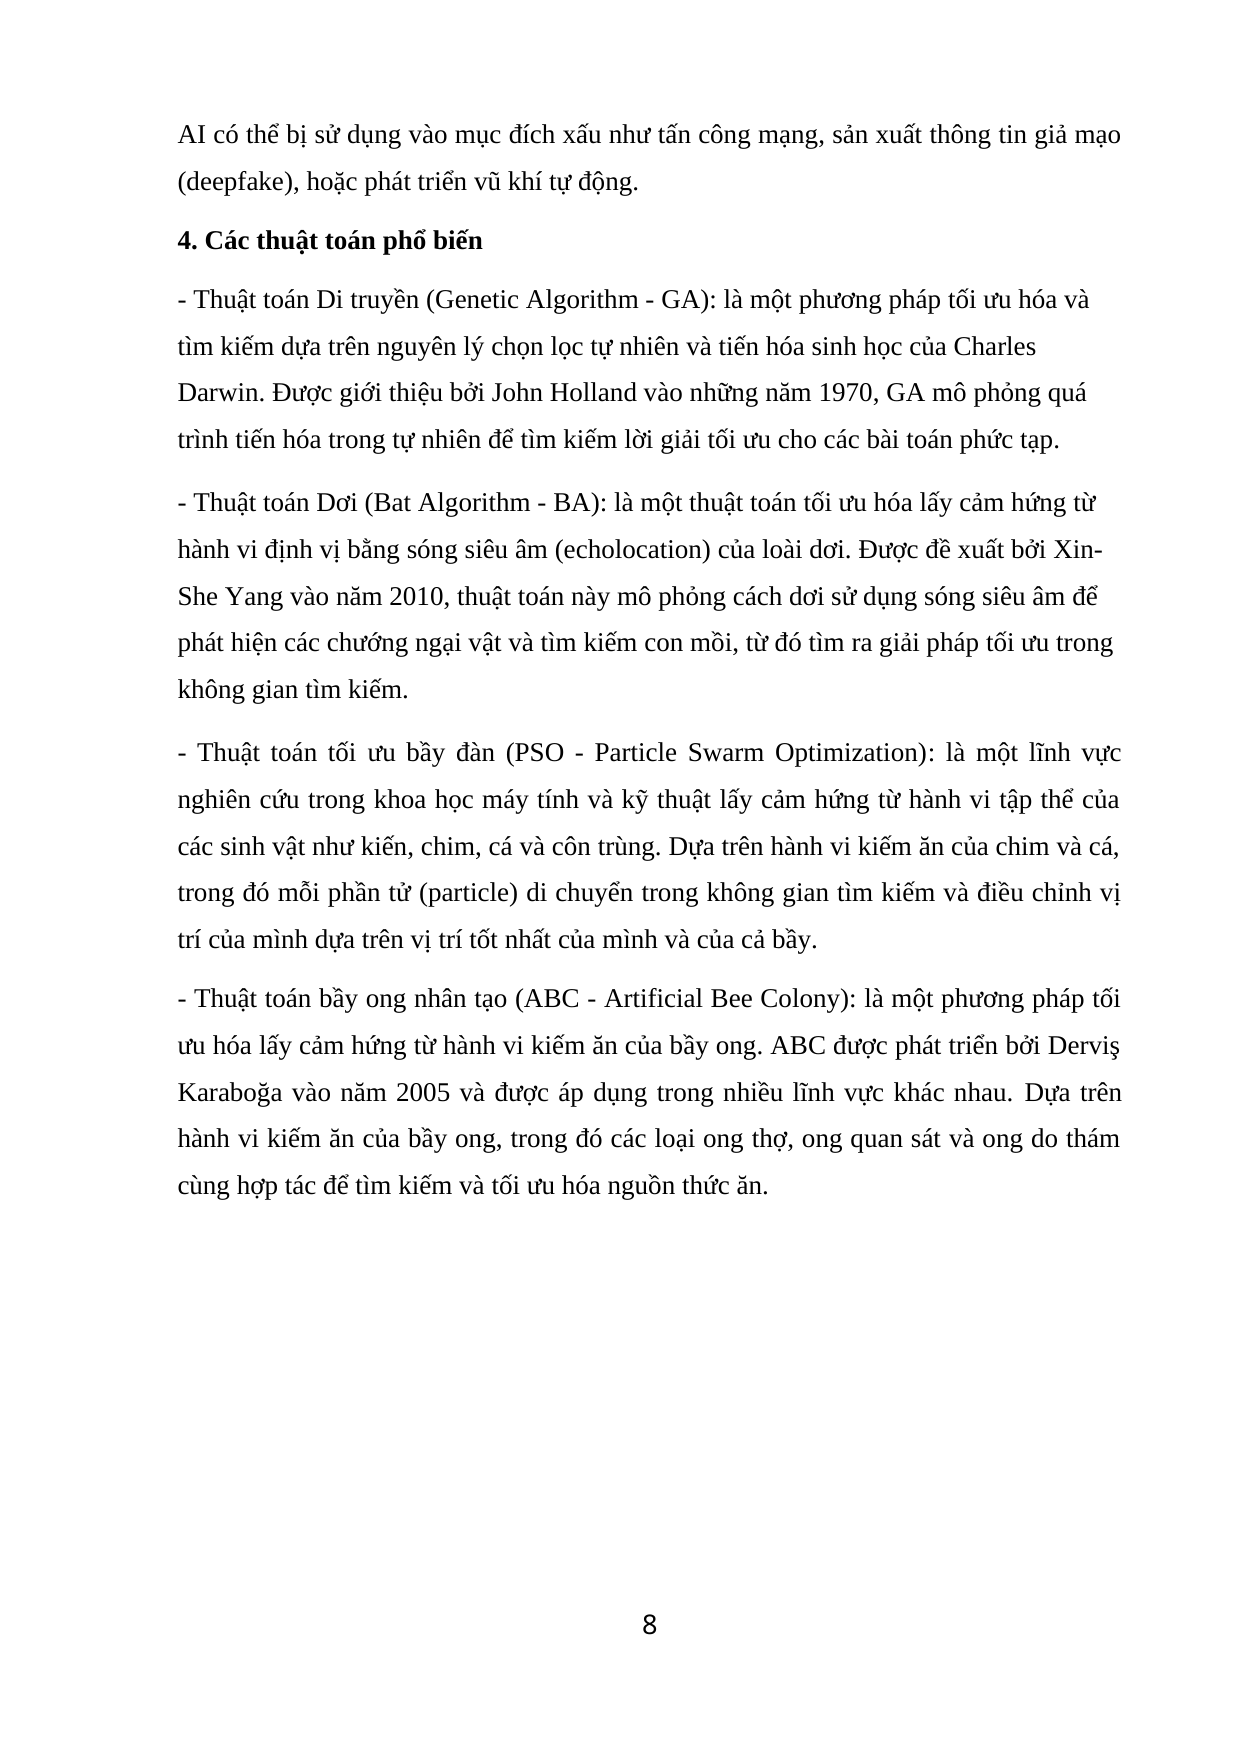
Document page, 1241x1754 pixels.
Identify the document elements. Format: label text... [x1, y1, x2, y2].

text - Thuật toán Di truyền (Genetic Algorithm - GA): là một phương pháp tối ưu hóa và tìm kiếm dựa trên nguyên lý chọn lọc tự nhiên và tiến hóa sinh học của Charles Darwin. Được giới thiệu bởi John Holland vào những năm 1970, GA mô phỏng quá trình tiến hóa trong tự nhiên để tìm kiếm lời giải tối ưu cho các bài toán phức tạp. [177, 283, 1122, 454]
text - Thuật toán tối ưu bầy đàn (PSO - Particle Swarm Optimization): là một lĩnh vực nghiên cứu trong khoa học máy tính và kỹ thuật lấy cảm hứng từ hành vi tập thể của các sinh vật như kiến, chim, cá và côn trùng. Dựa trên hành vi kiếm ăn của chim và cá, trong đó mỗi phần tử (particle) di chuyển trong không gian tìm kiếm và điều chỉnh vị trí của mình dựa trên vị trí tốt nhất của mình và của cả bầy. [177, 736, 1122, 954]
text 4. Các thuật toán phổ biến [177, 224, 1122, 255]
text - Thuật toán Dơi (Bat Algorithm - BA): là một thuật toán tối ưu hóa lấy cảm hứng từ hành vi định vị bằng sóng siêu âm (echolocation) của loài dơi. Được đề xuất bởi Xin-She Yang vào năm 2010, thuật toán này mô phỏng cách dơi sử dụng sóng siêu âm để phát hiện các chướng ngại vật và tìm kiếm con mồi, từ đó tìm ra giải pháp tối ưu trong không gian tìm kiếm. [177, 486, 1122, 704]
text AI có thể bị sử dụng vào mục đích xấu như tấn công mạng, sản xuất thông tin giả mạo (deepfake), hoặc phát triển vũ khí tự động. [177, 118, 1122, 196]
text - Thuật toán bầy ong nhân tạo (ABC - Artificial Bee Colony): là một phương pháp tối ưu hóa lấy cảm hứng từ hành vi kiếm ăn của bầy ong. ABC được phát triển bởi Derviş Karaboğa vào năm 2005 và được áp dụng trong nhiều lĩnh vực khác nhau. Dựa trên hành vi kiếm ăn của bầy ong, trong đó các loại ong thợ, ong quan sát và ong do thám cùng hợp tác để tìm kiếm và tối ưu hóa nguồn thức ăn. [177, 982, 1122, 1200]
